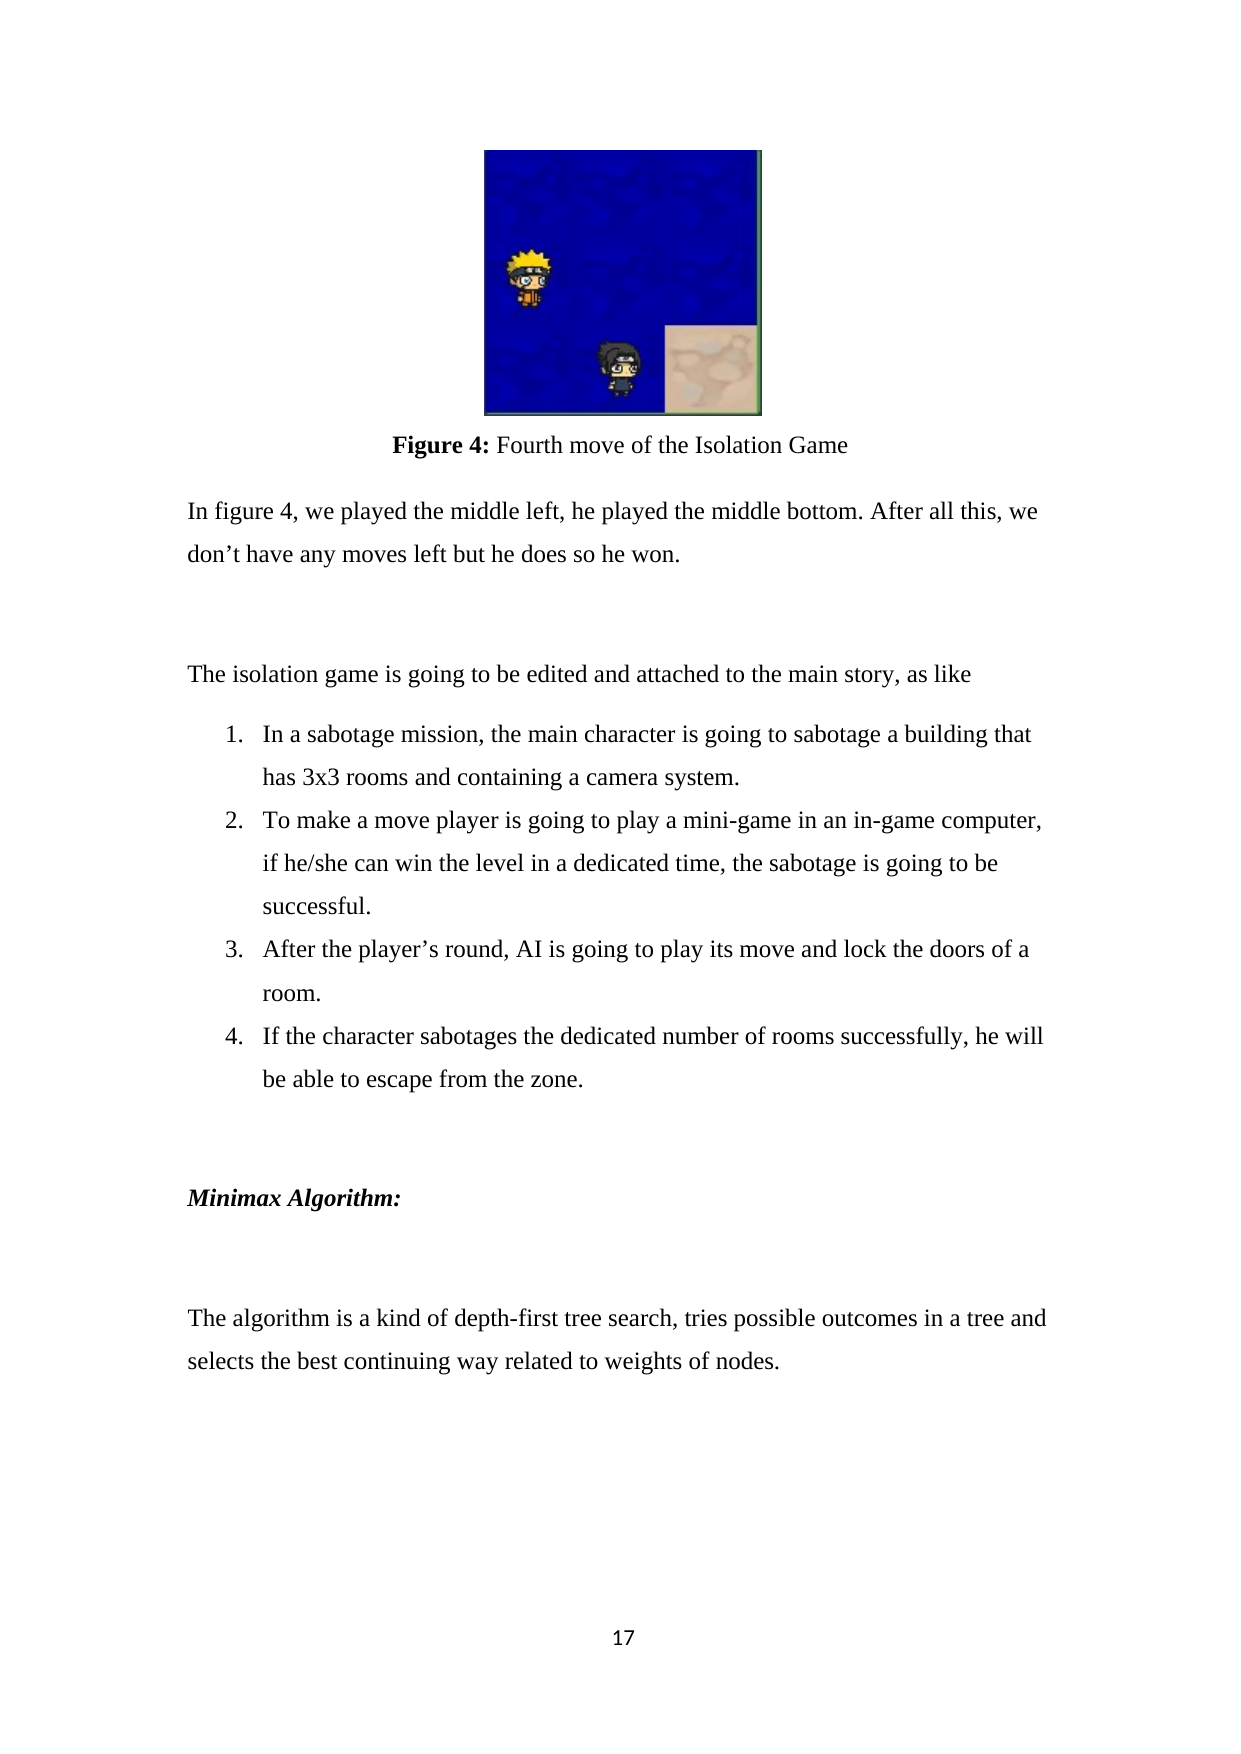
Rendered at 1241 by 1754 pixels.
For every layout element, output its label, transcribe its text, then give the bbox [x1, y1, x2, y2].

list If the character sabotages the dedicated number of rooms successfully, he will be able to escape from the zone. [225, 1021, 1058, 1093]
picture [484, 150, 762, 416]
text Figure 4: Fourth move of the Isolation Game [187, 430, 1053, 459]
text Minimax Algorithm: [187, 1183, 1058, 1212]
list To make a move player is going to play a mini-game in an in-game computer, if he/she can win the level in a dedicated time, the sabotage is going to be successful. [225, 805, 1058, 920]
list In a sabotage mission, the main character is going to sabotage a building that has 3x3 rooms and containing a camera system. [225, 719, 1058, 791]
text In figure 4, we played the middle left, he played the middle bottom. After all this, we don’t have any moves left but he does so he won. [187, 496, 1058, 568]
list After the player’s round, AI is going to play its move and lock the doors of a room. [225, 934, 1058, 1006]
text The isolation game is going to be edited and attached to the main story, as like [187, 659, 1058, 688]
text The algorithm is a kind of depth-first tree search, tries possible outcomes in a tree and selects the best continuing way related to weights of nodes. [187, 1303, 1058, 1375]
